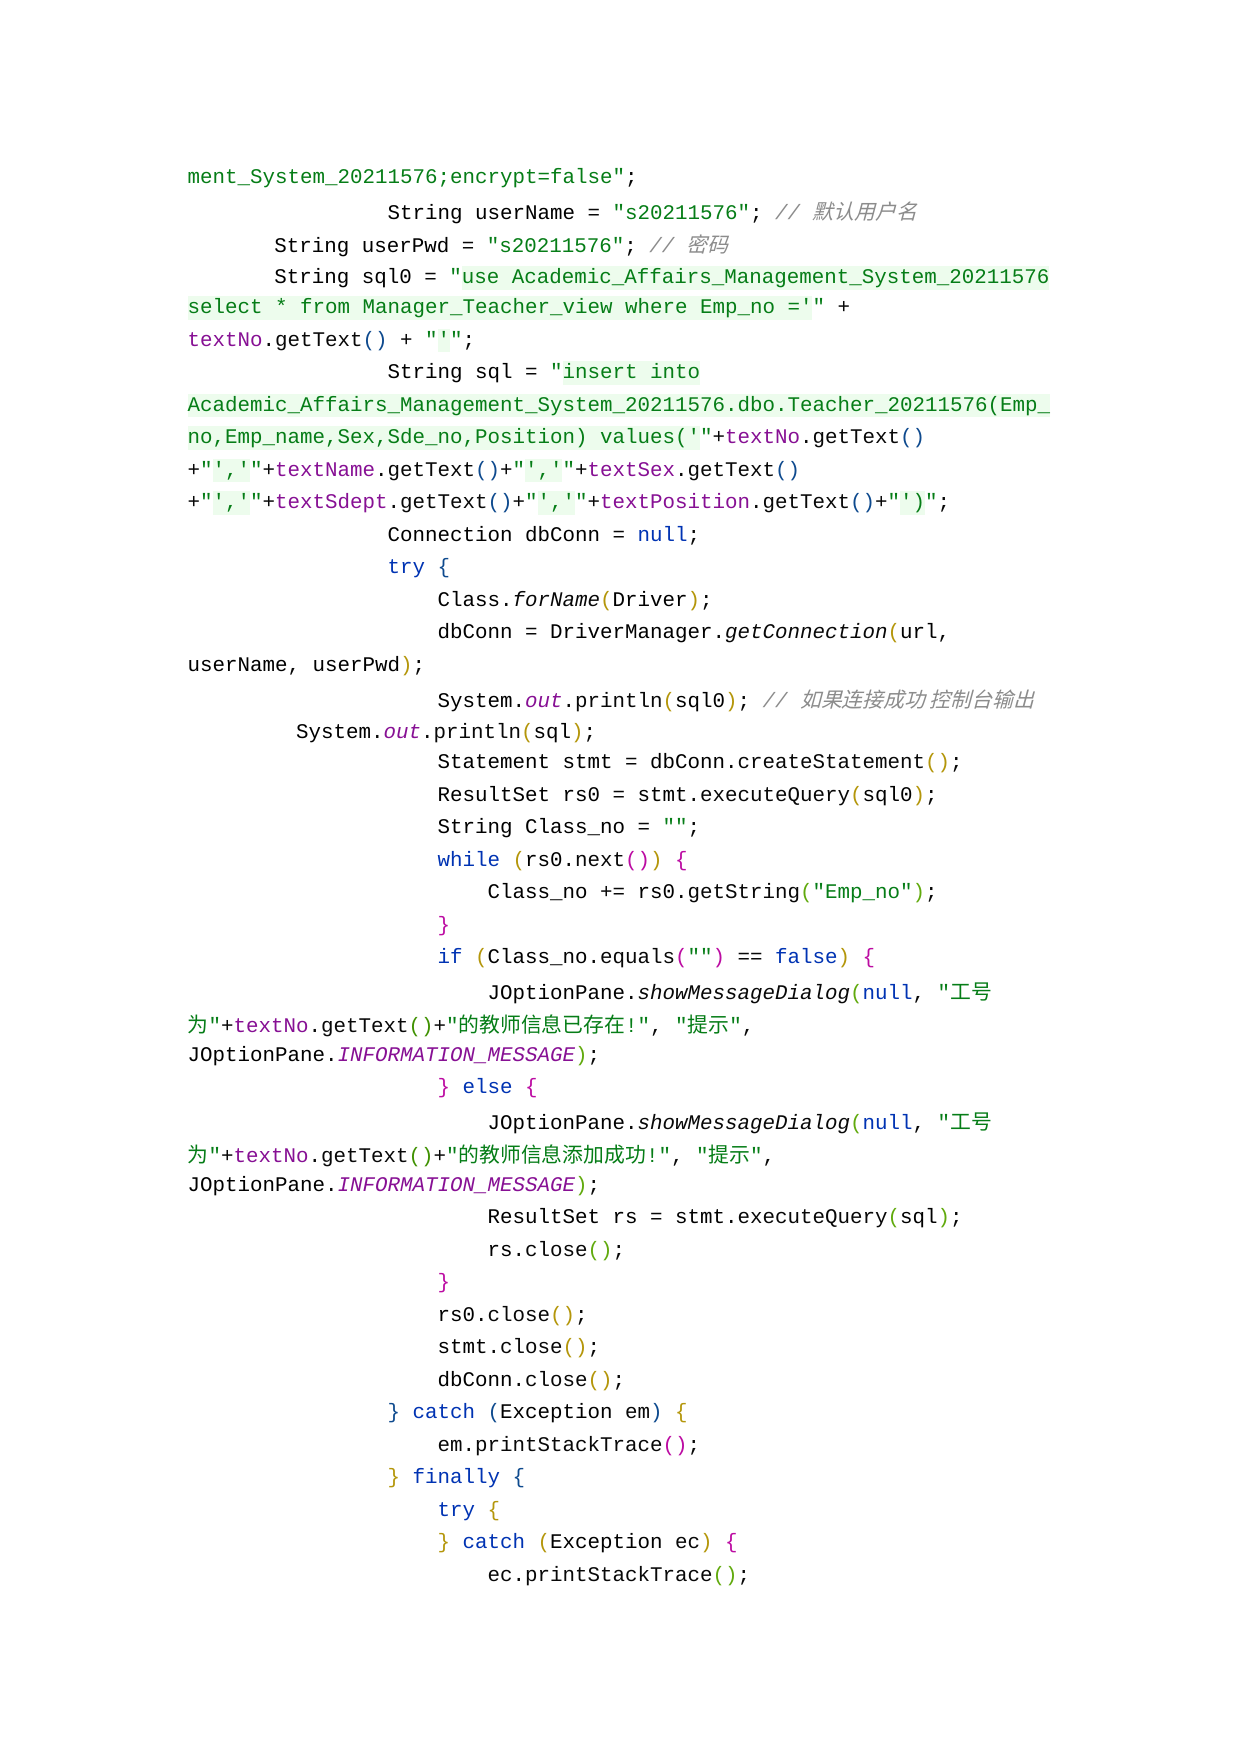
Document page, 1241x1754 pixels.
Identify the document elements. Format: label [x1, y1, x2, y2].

text [187, 162, 1053, 1592]
